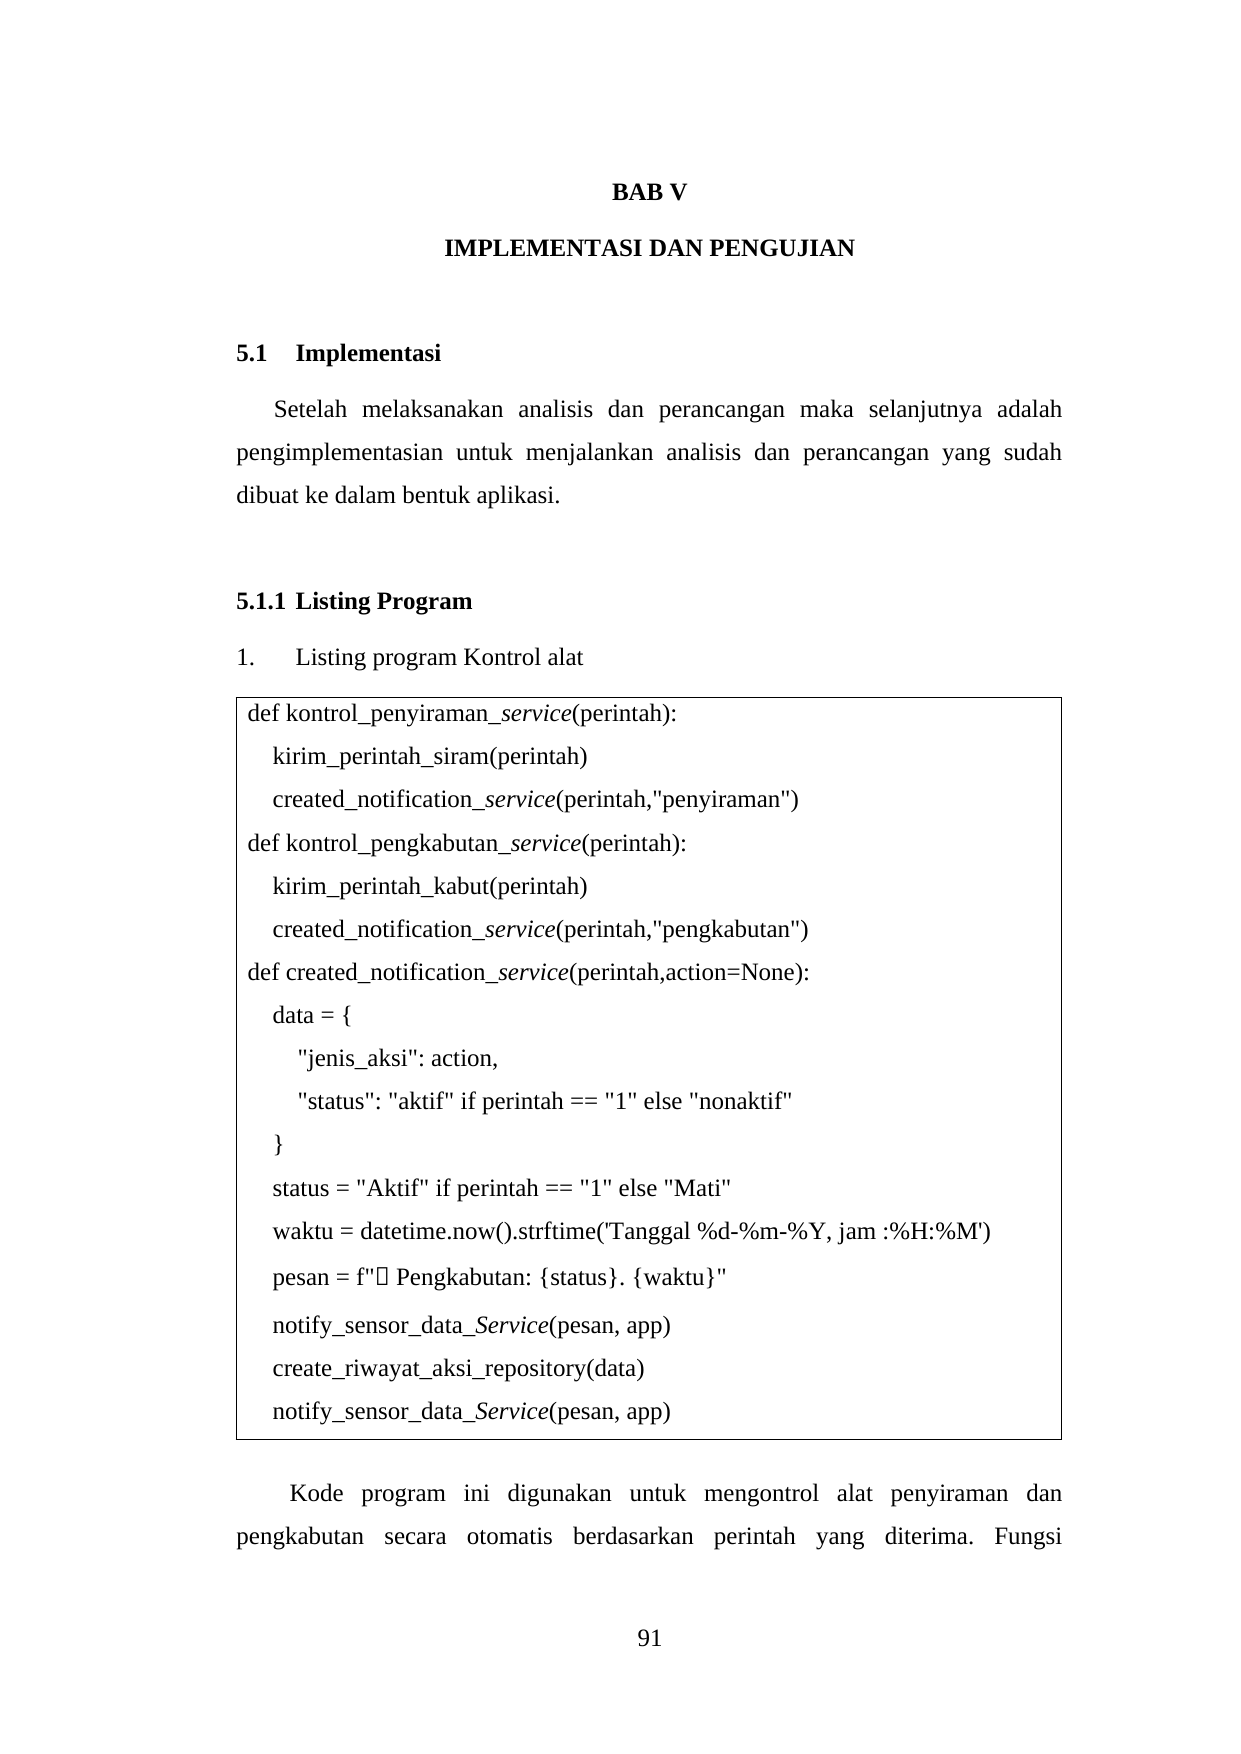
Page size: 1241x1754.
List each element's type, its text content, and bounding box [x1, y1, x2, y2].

subtitle BAB V [236, 177, 1063, 206]
subtitle IMPLEMENTASI DAN PENGUJIAN [236, 233, 1063, 262]
subtitle Listing Program [236, 586, 1063, 615]
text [236, 1478, 1063, 1549]
table_header def kontrol_penyiraman_service(perintah): kirim_perintah_siram(perintah) created_notification_service(perintah,"penyiraman") def kontrol_pengkabutan_service(perintah): kirim_perintah_kabut(perintah) created_notification_service(perintah,"pengkabutan") def created_notification_service(perintah,action=None): data = { "jenis_aksi": action, "status": "aktif" if perintah == "1" else "nonaktif" } status = "Aktif" if perintah == "1" else "Mati" waktu = datetime.now().strftime('Tanggal %d-%m-%Y, jam :%H:%M') pesan = f"🚨 Pengkabutan: {status}. {waktu}" notify_sensor_data_Service(pesan, app) create_riwayat_aksi_repository(data) notify_sensor_data_Service(pesan, app) [237, 698, 1061, 1439]
list Listing program Kontrol alat [236, 642, 1063, 670]
subtitle Implementasi [236, 338, 1063, 367]
text Setelah melaksanakan analisis dan perancangan maka selanjutnya adalah pengimplementasian untuk menjalankan analisis dan perancangan yang sudah dibuat ke dalam bentuk aplikasi. [236, 394, 1063, 509]
